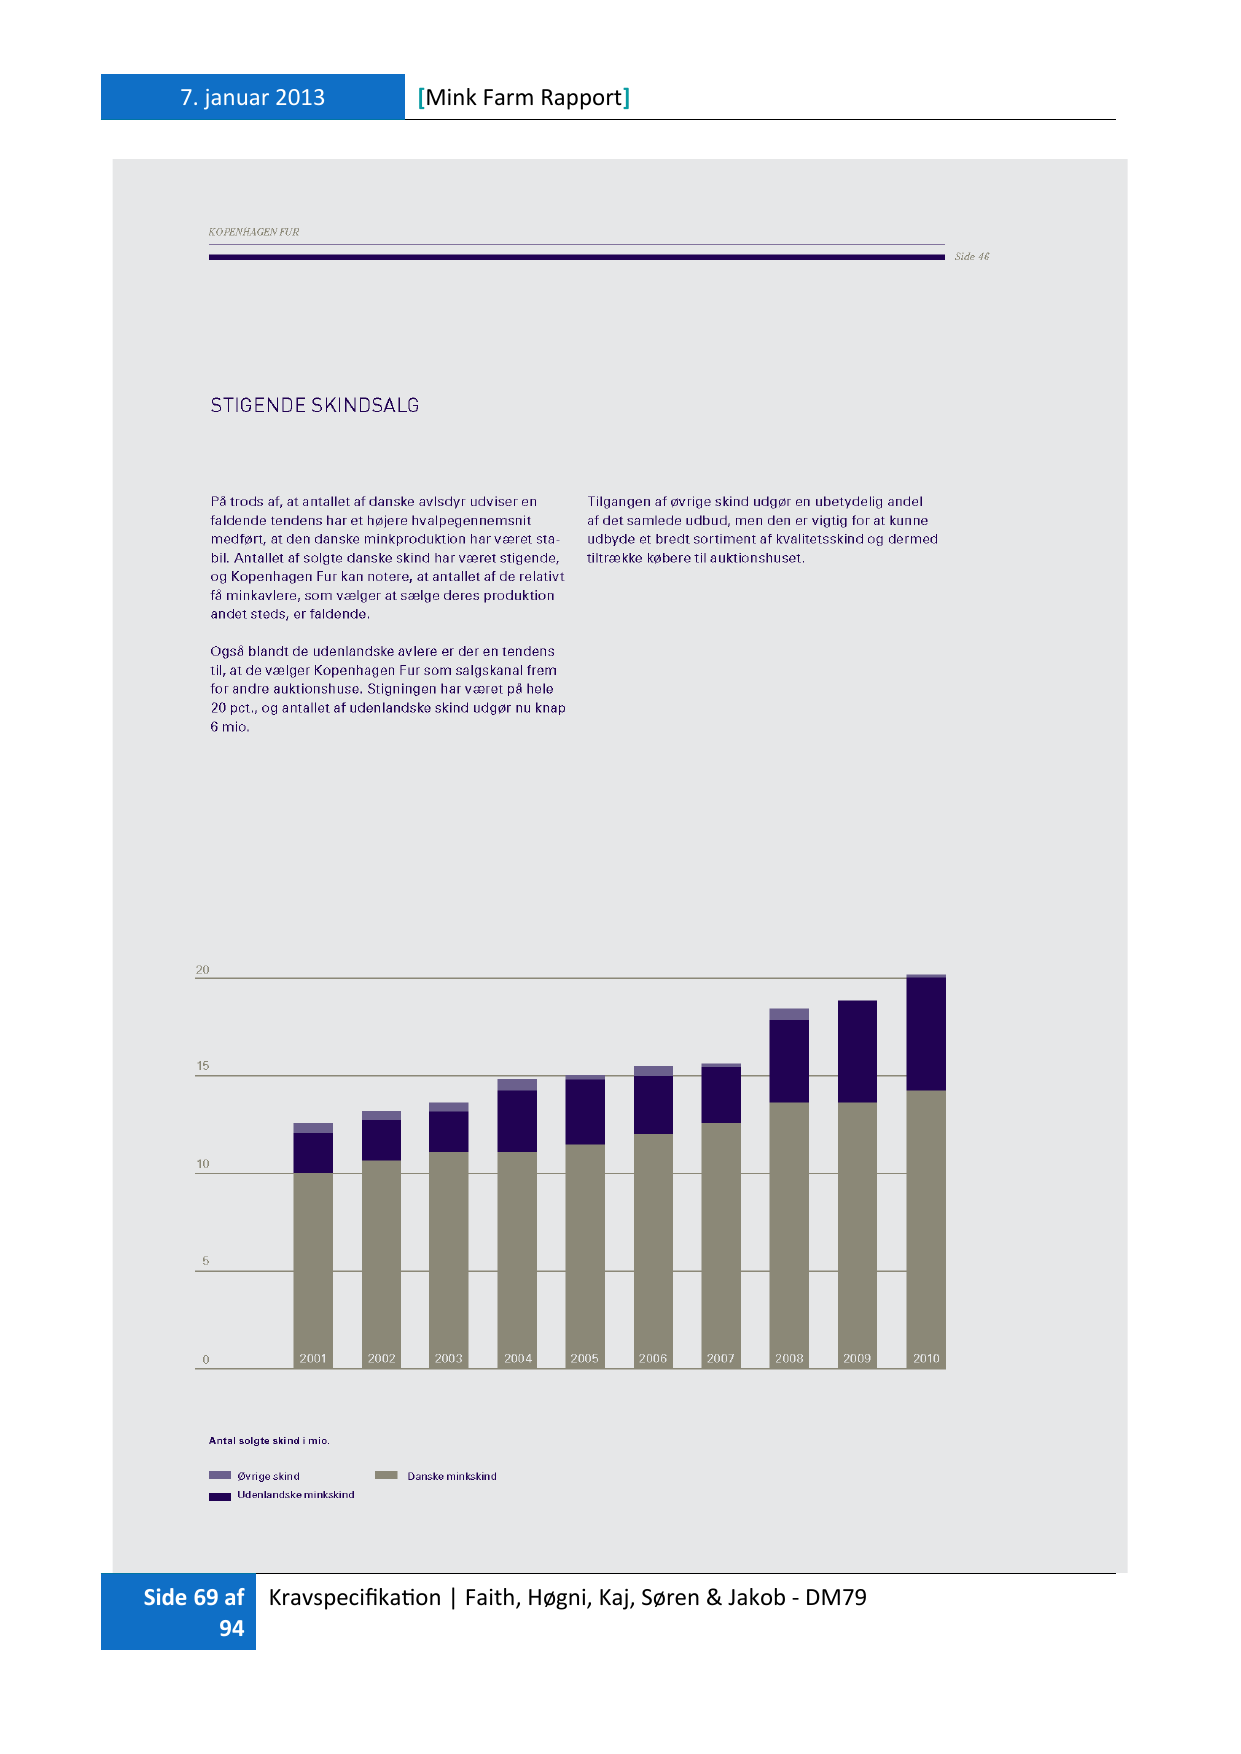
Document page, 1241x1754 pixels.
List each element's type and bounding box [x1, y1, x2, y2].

picture [112, 159, 1128, 1573]
table_header [101, 151, 1139, 1573]
